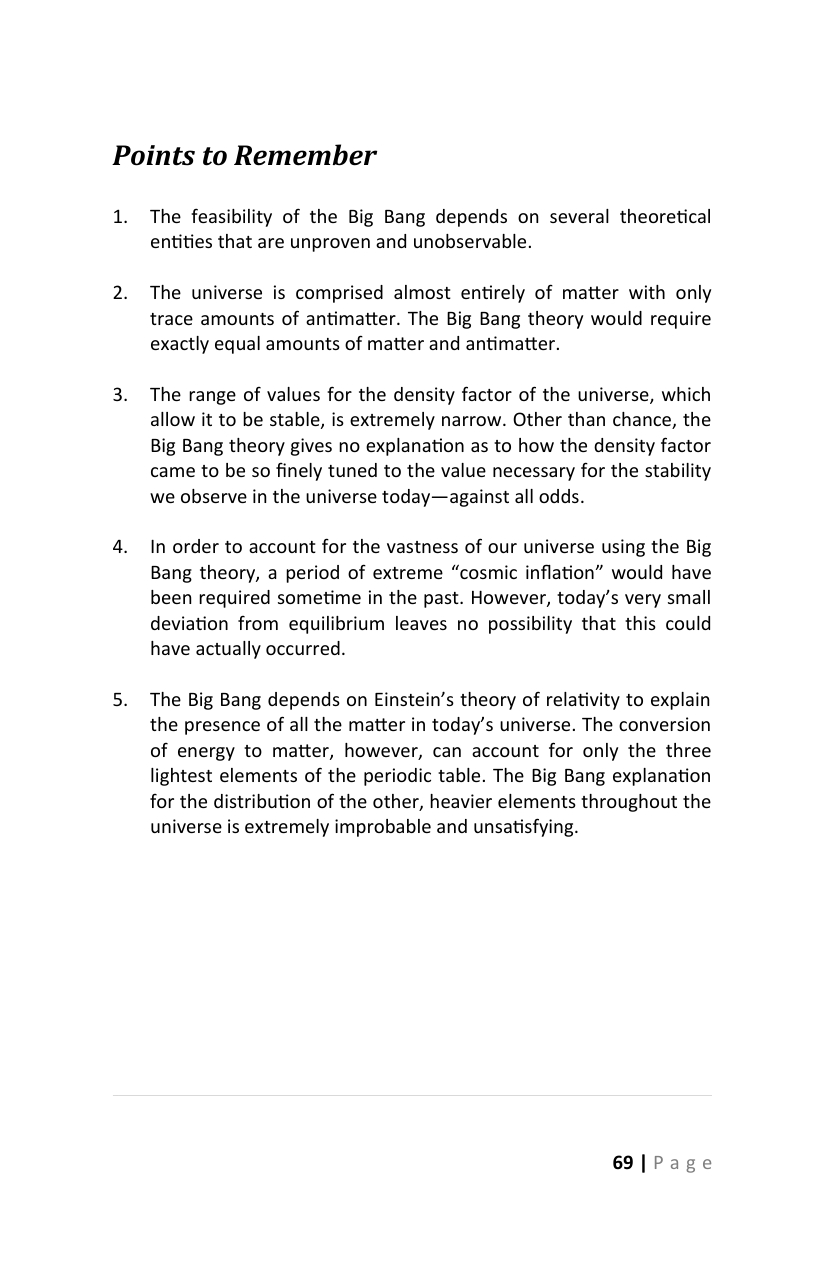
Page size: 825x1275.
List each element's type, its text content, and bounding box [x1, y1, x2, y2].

list The feasibility of the Big Bang depends on several theoretical entities that are unproven and unobservable. [112, 203, 712, 254]
subtitle Points to Remember [112, 137, 712, 172]
list The range of values for the density factor of the universe, which allow it to be stable, is extremely narrow. Other than chance, the Big Bang theory gives no explanation as to how the density factor came to be so finely tuned to the value necessary for the stability we observe in the universe today—against all odds. [112, 381, 712, 508]
list The universe is comprised almost entirely of matter with only trace amounts of antimatter. The Big Bang theory would require exactly equal amounts of matter and antimatter. [112, 279, 712, 356]
list The Big Bang depends on Einstein’s theory of relativity to explain the presence of all the matter in today’s universe. The conversion of energy to matter, however, can account for only the three lightest elements of the periodic table. The Big Bang explanation for the distribution of the other, heavier elements throughout the universe is extremely improbable and unsatisfying. [112, 686, 712, 839]
list In order to account for the vastness of our universe using the Big Bang theory, a period of extreme “cosmic inflation” would have been required sometime in the past. However, today’s very small deviation from equilibrium leaves no possibility that this could have actually occurred. [112, 534, 712, 661]
